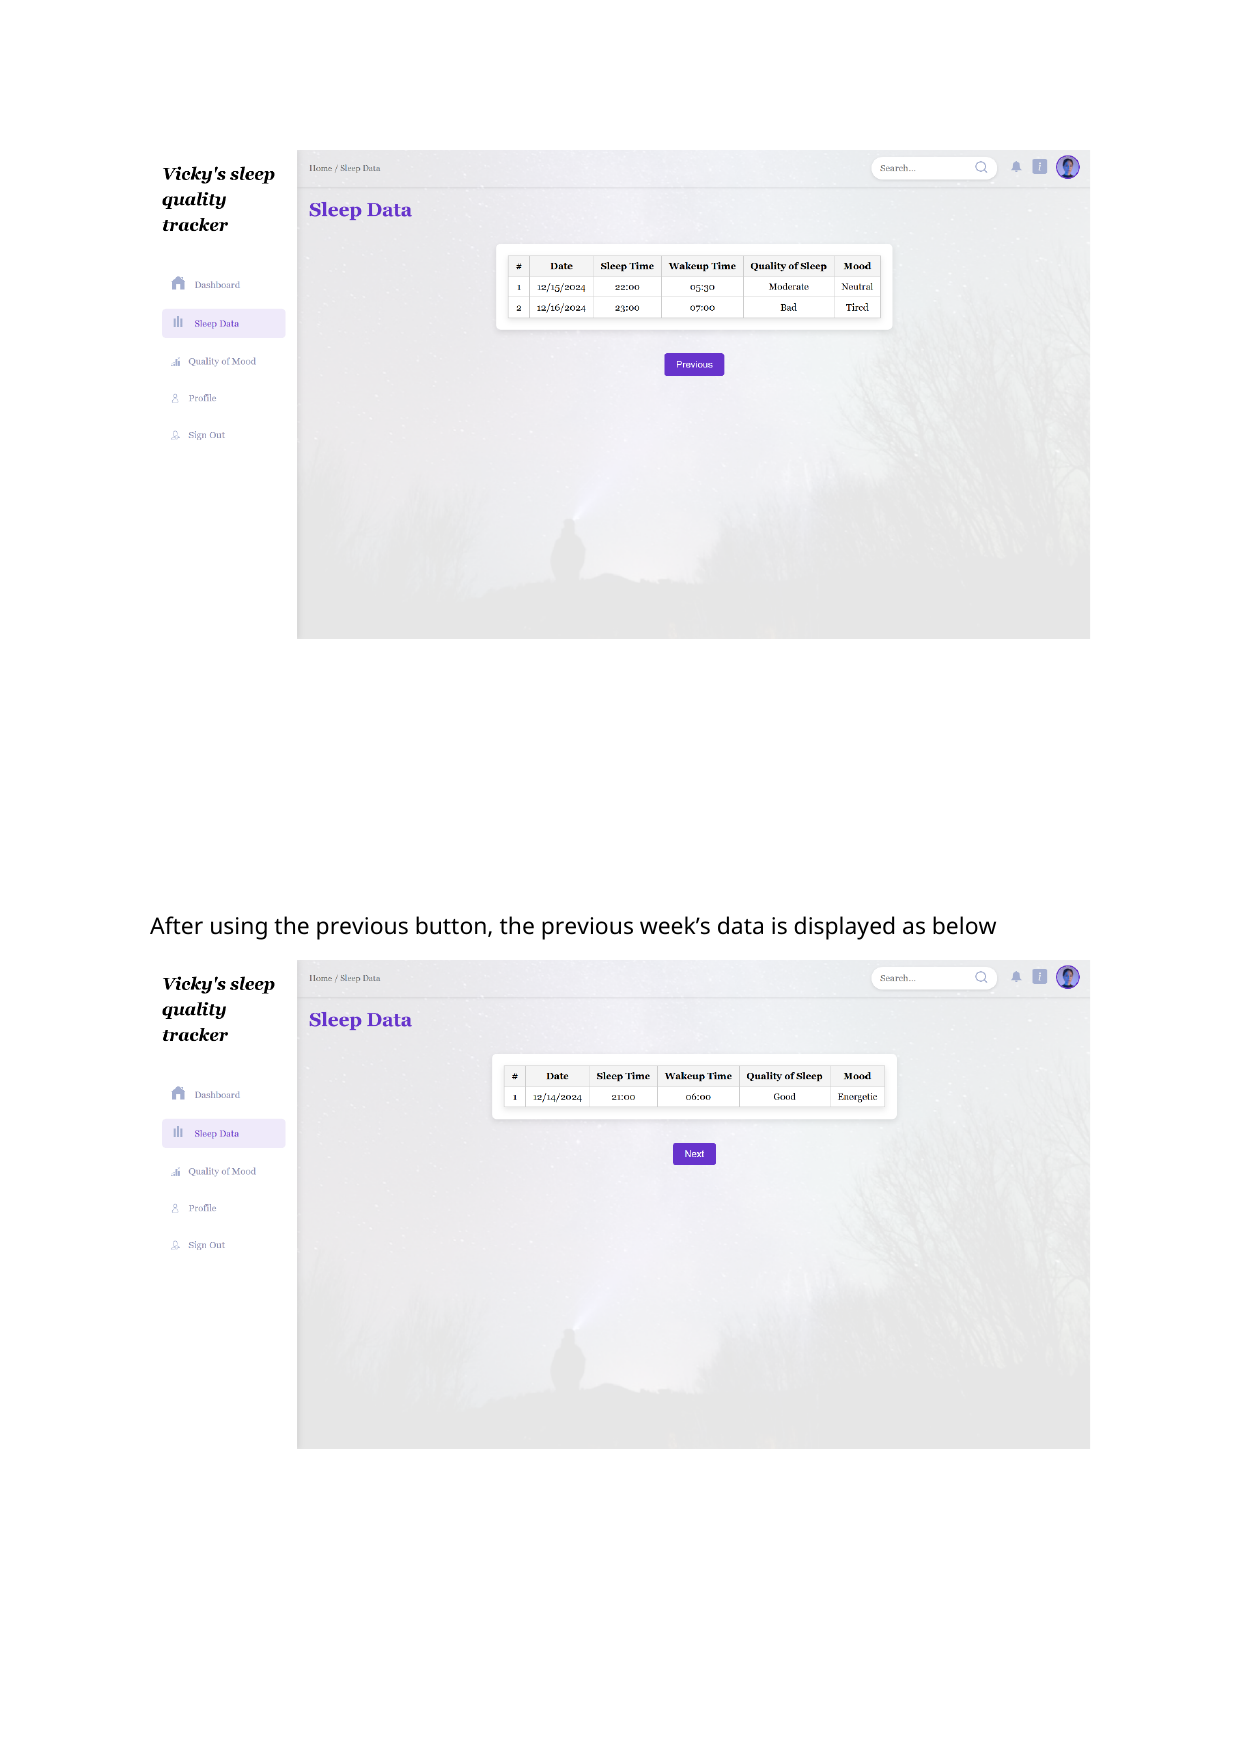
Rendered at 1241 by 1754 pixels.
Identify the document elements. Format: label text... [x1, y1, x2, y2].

text After using the previous button, the previous week’s data is displayed as below [150, 909, 1090, 941]
picture [150, 150, 1091, 639]
picture [150, 960, 1091, 1449]
